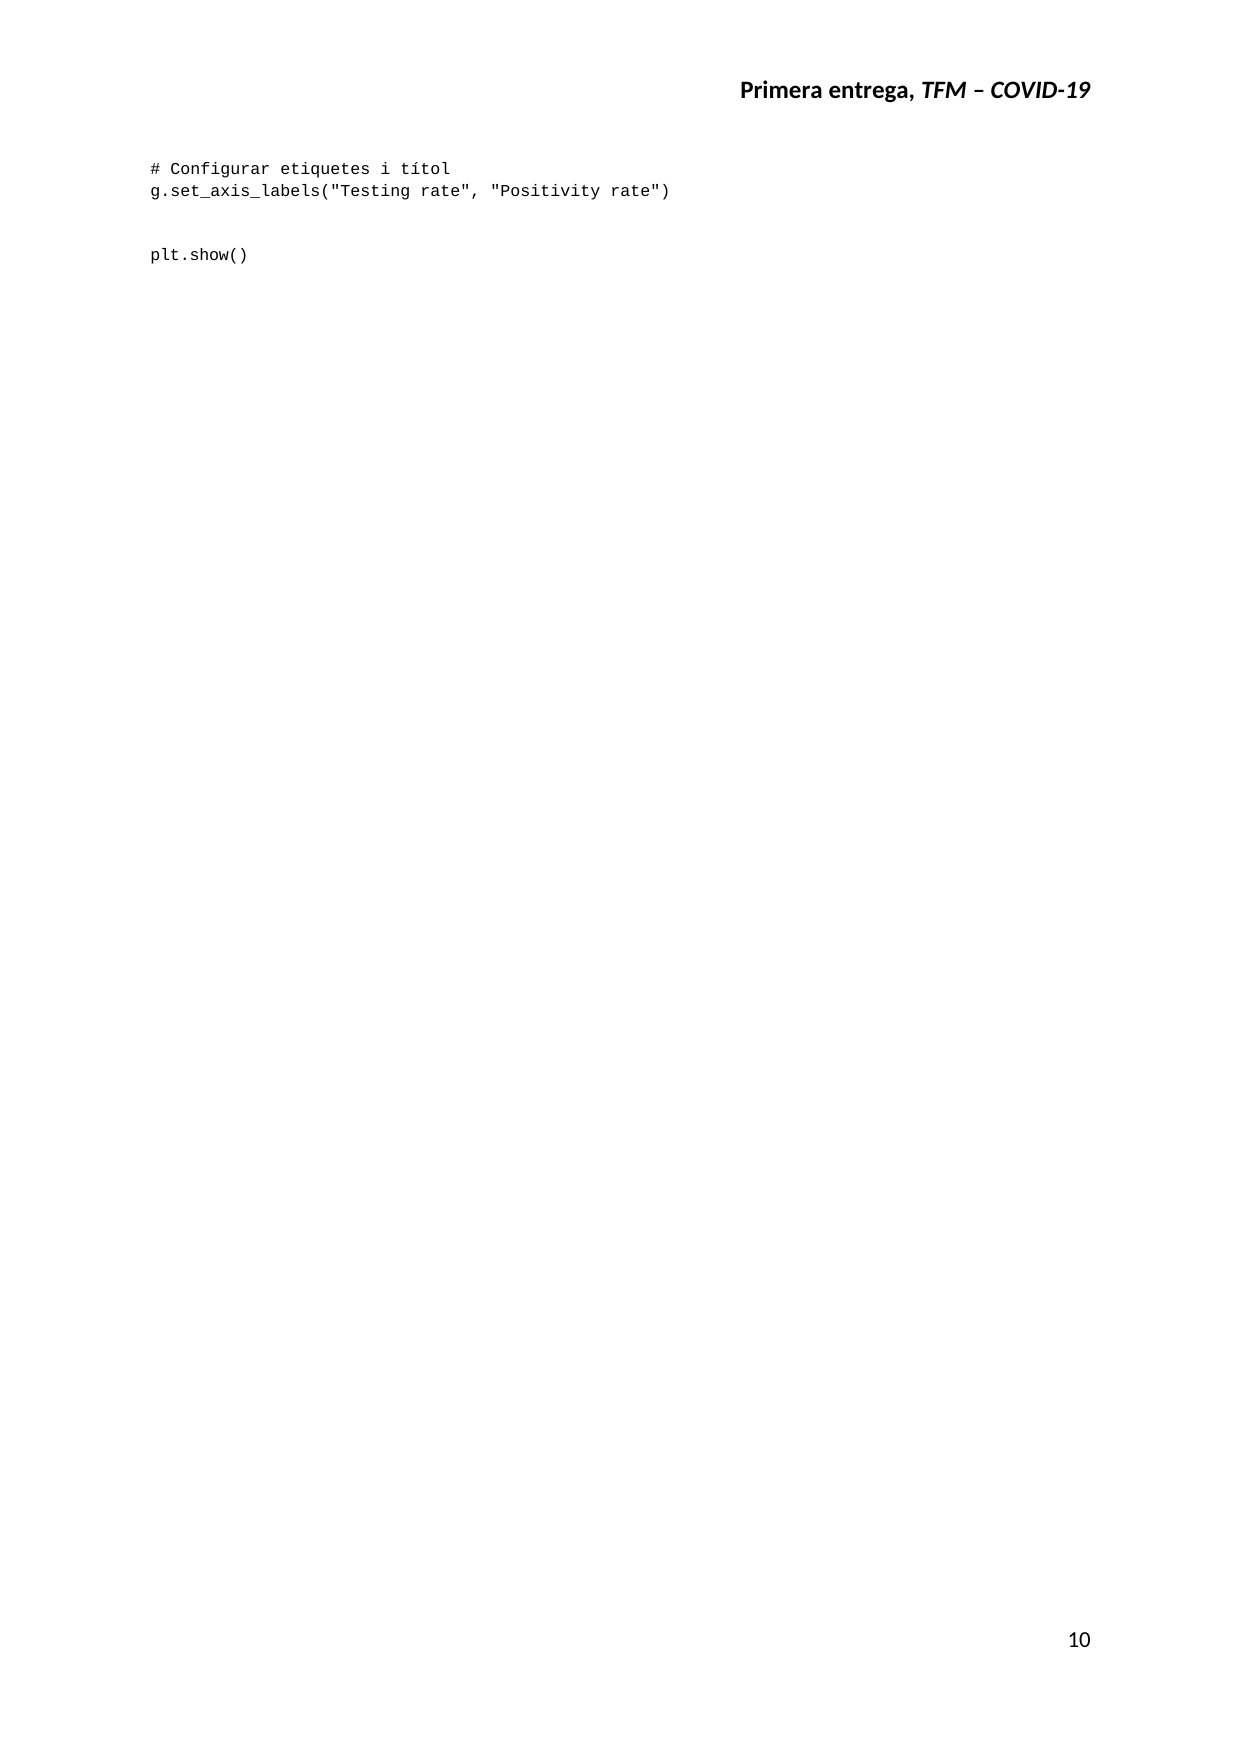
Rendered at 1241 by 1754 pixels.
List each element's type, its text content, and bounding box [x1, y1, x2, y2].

text # Configurar etiquetes i títol g.set_axis_labels("Testing rate", "Positivity rate") [150, 161, 684, 201]
text plt.show() [150, 246, 1169, 265]
